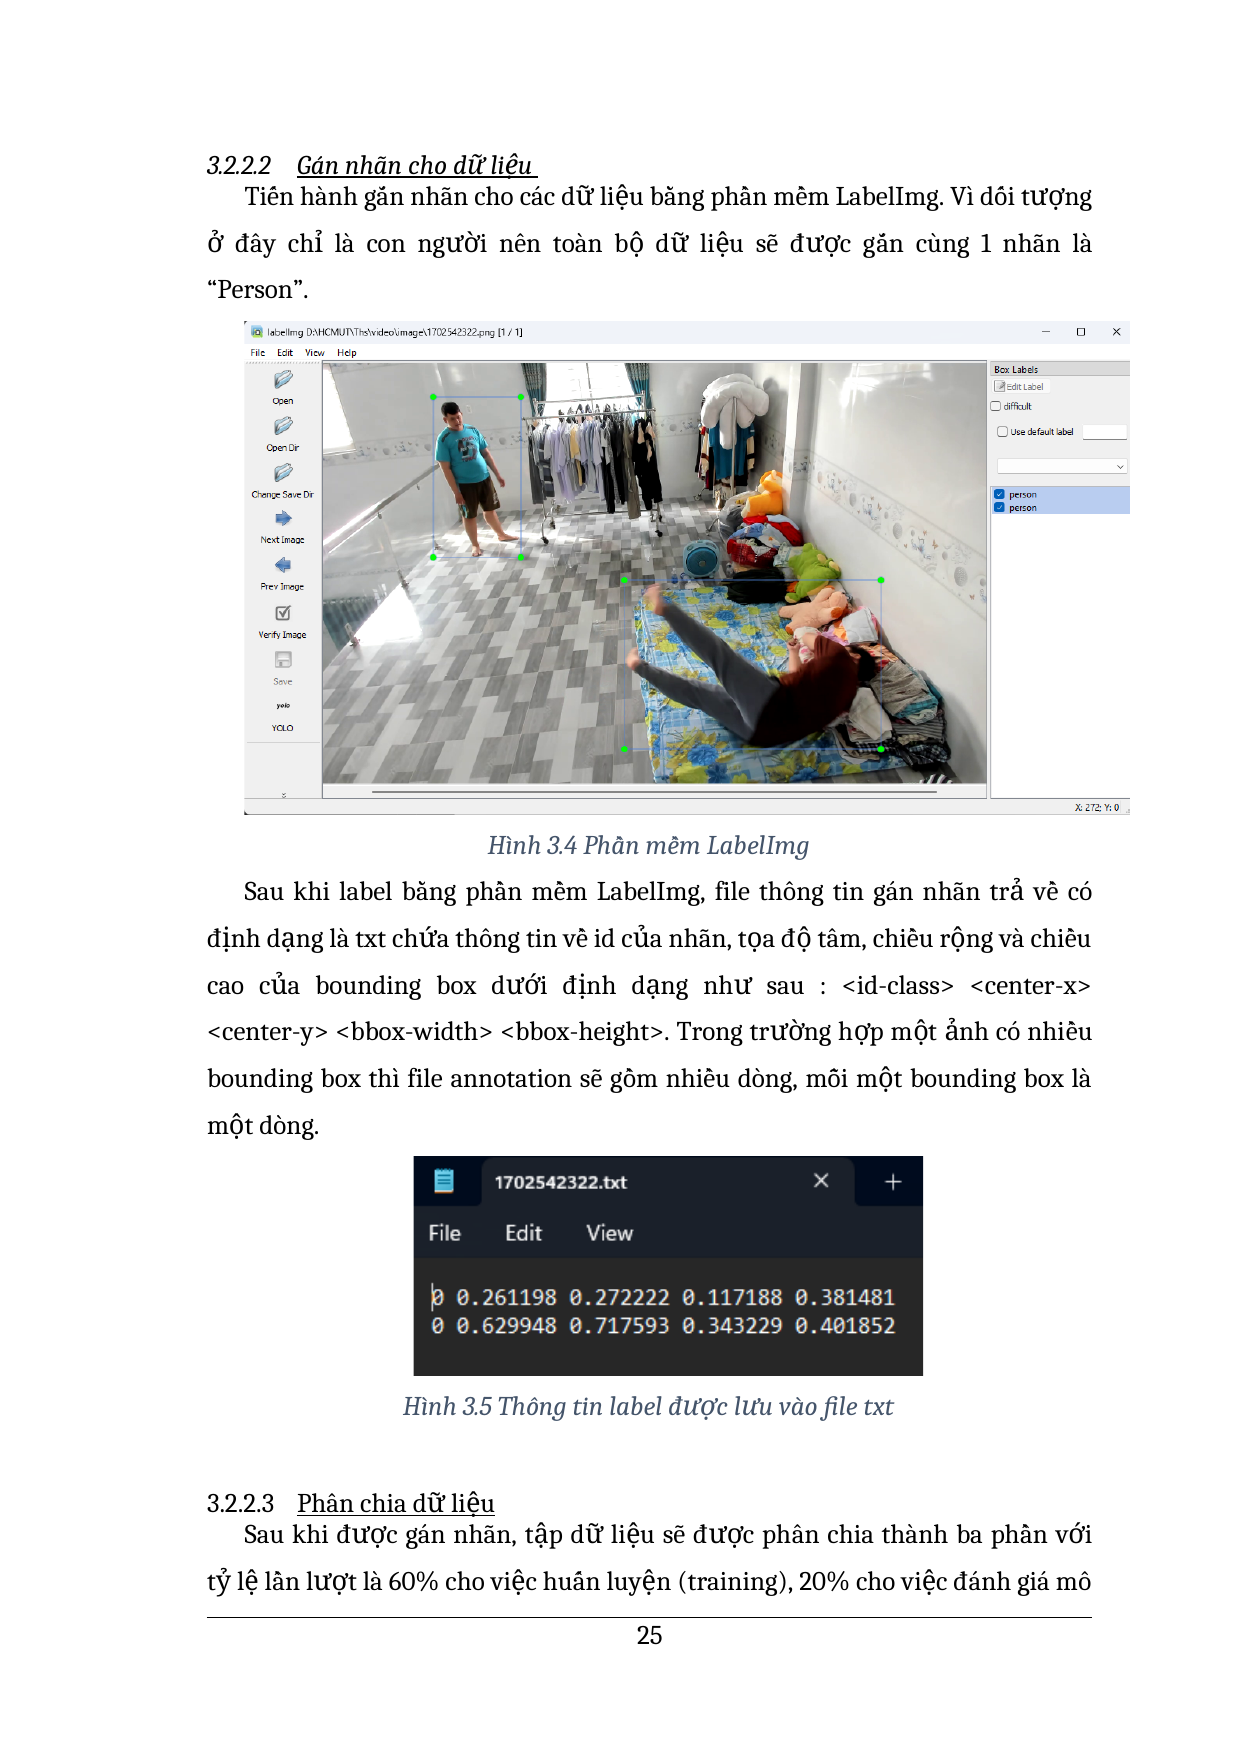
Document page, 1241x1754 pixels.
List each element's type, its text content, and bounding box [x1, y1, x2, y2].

text Hình 3.4 Phần mềm LabelImg [207, 830, 1092, 861]
text Tiến hành gắn nhãn cho các dữ liệu bằng phần mềm LabelImg. Vì dối tượng ở đây chỉ là con người nên toàn bộ dữ liệu sẽ được gắn cùng 1 nhãn là “Person”. [207, 181, 1092, 306]
picture [413, 1156, 924, 1376]
subtitle Gán nhãn cho dữ liệu [207, 150, 1092, 181]
subtitle Phân chia dữ liệu [207, 1488, 1092, 1519]
picture [244, 321, 1130, 815]
text Hình 3.5 Thông tin label được lưu vào file txt [207, 1391, 1092, 1422]
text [207, 1519, 1092, 1597]
text Sau khi label bằng phần mềm LabelImg, file thông tin gán nhãn trả về có định dạng là txt chứa thông tin về id của nhãn, tọa độ tâm, chiều rộng và chiều cao của bounding box dưới định dạng như sau : <id-class> <center-x> <center-y> <bbox-width> <bbox-height>. Trong trường hợp một ảnh có nhiều bounding box thì file annotation sẽ gồm nhiều dòng, mỗi một bounding box là một dòng. [207, 876, 1092, 1141]
